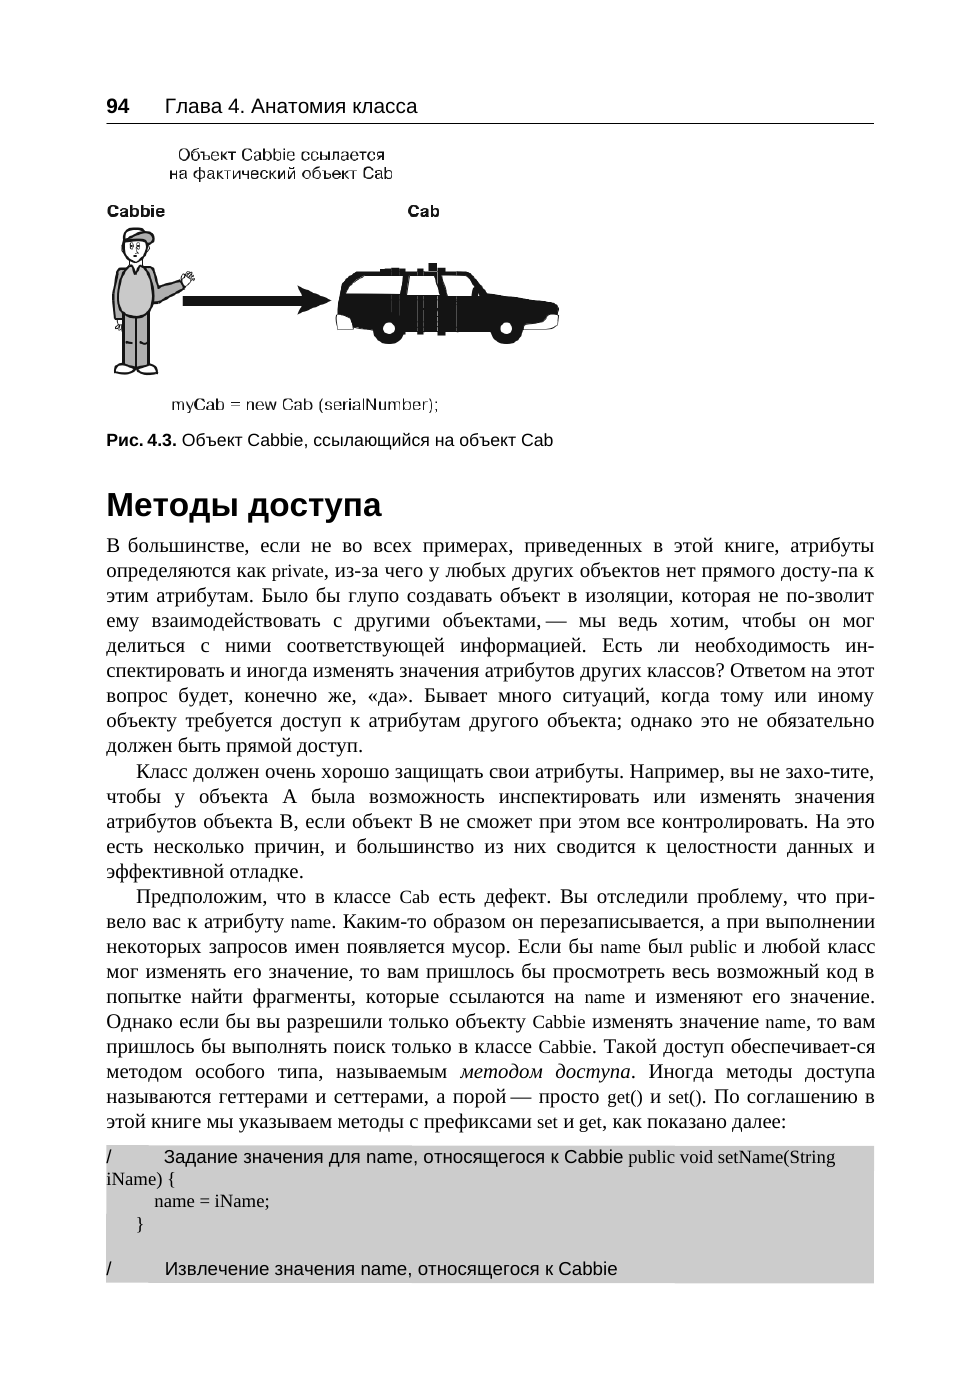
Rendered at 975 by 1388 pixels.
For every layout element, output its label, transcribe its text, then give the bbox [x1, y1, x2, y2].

list Задание значения для name, относящегося к Cabbie public void setName(String iName) { [106, 1146, 876, 1189]
text name = iName; [154, 1190, 876, 1212]
text Методы доступа [106, 485, 876, 524]
text Предположим, что в классе Cab есть дефект. Вы отследили проблему, что при-вело вас к атрибуту name. Каким-то образом он перезаписывается, а при выполнении некоторых запросов имен появляется мусор. Если бы name был public и любой класс мог изменять его значение, то вам пришлось бы просмотреть весь возможный код в попытке найти фрагменты, которые ссылаются на name и изменяют его значение. Однако если бы вы разрешили только объекту Cabbie изменять значение name, то вам пришлось бы выполнять поиск только в классе Cabbie. Такой доступ обеспечивает-ся методом особого типа, называемым методом доступа. Иногда методы доступа называются геттерами и сеттерами, а порой — просто get() и set(). По соглашению в этой книге мы указываем методы с префиксами set и get, как показано далее: [106, 884, 876, 1133]
picture [82, 123, 874, 438]
list Извлечение значения name, относящегося к Cabbie [106, 1258, 876, 1279]
list большинстве, если не во всех примерах, приведенных в этой книге, атрибуты определяются как private, из-за чего у любых других объектов нет прямого досту-па к этим атрибутам. Было бы глупо создавать объект в изоляции, которая не по-зволит ему взаимодействовать с другими объектами, — мы ведь хотим, чтобы он мог делиться с ними соответствующей информацией. Есть ли необходимость ин-спектировать и иногда изменять значения атрибутов других классов? Ответом на этот вопрос будет, конечно же, «да». Бывает много ситуаций, когда тому или иному объекту требуется доступ к атрибутам другого объекта; однако это не обязательно должен быть прямой доступ. [106, 533, 876, 757]
text } [135, 1213, 876, 1234]
text Рис. 4.3. Объект Cabbie, ссылающийся на объект Cab [106, 430, 876, 451]
list Глава 4. Анатомия класса [106, 94, 876, 118]
text Класс должен очень хорошо защищать свои атрибуты. Например, вы не захо-тите, чтобы у объекта А была возможность инспектировать или изменять значения атрибутов объекта В, если объект В не сможет при этом все контролировать. На это есть несколько причин, и большинство из них сводится к целостности данных и эффективной отладке. [106, 759, 876, 883]
